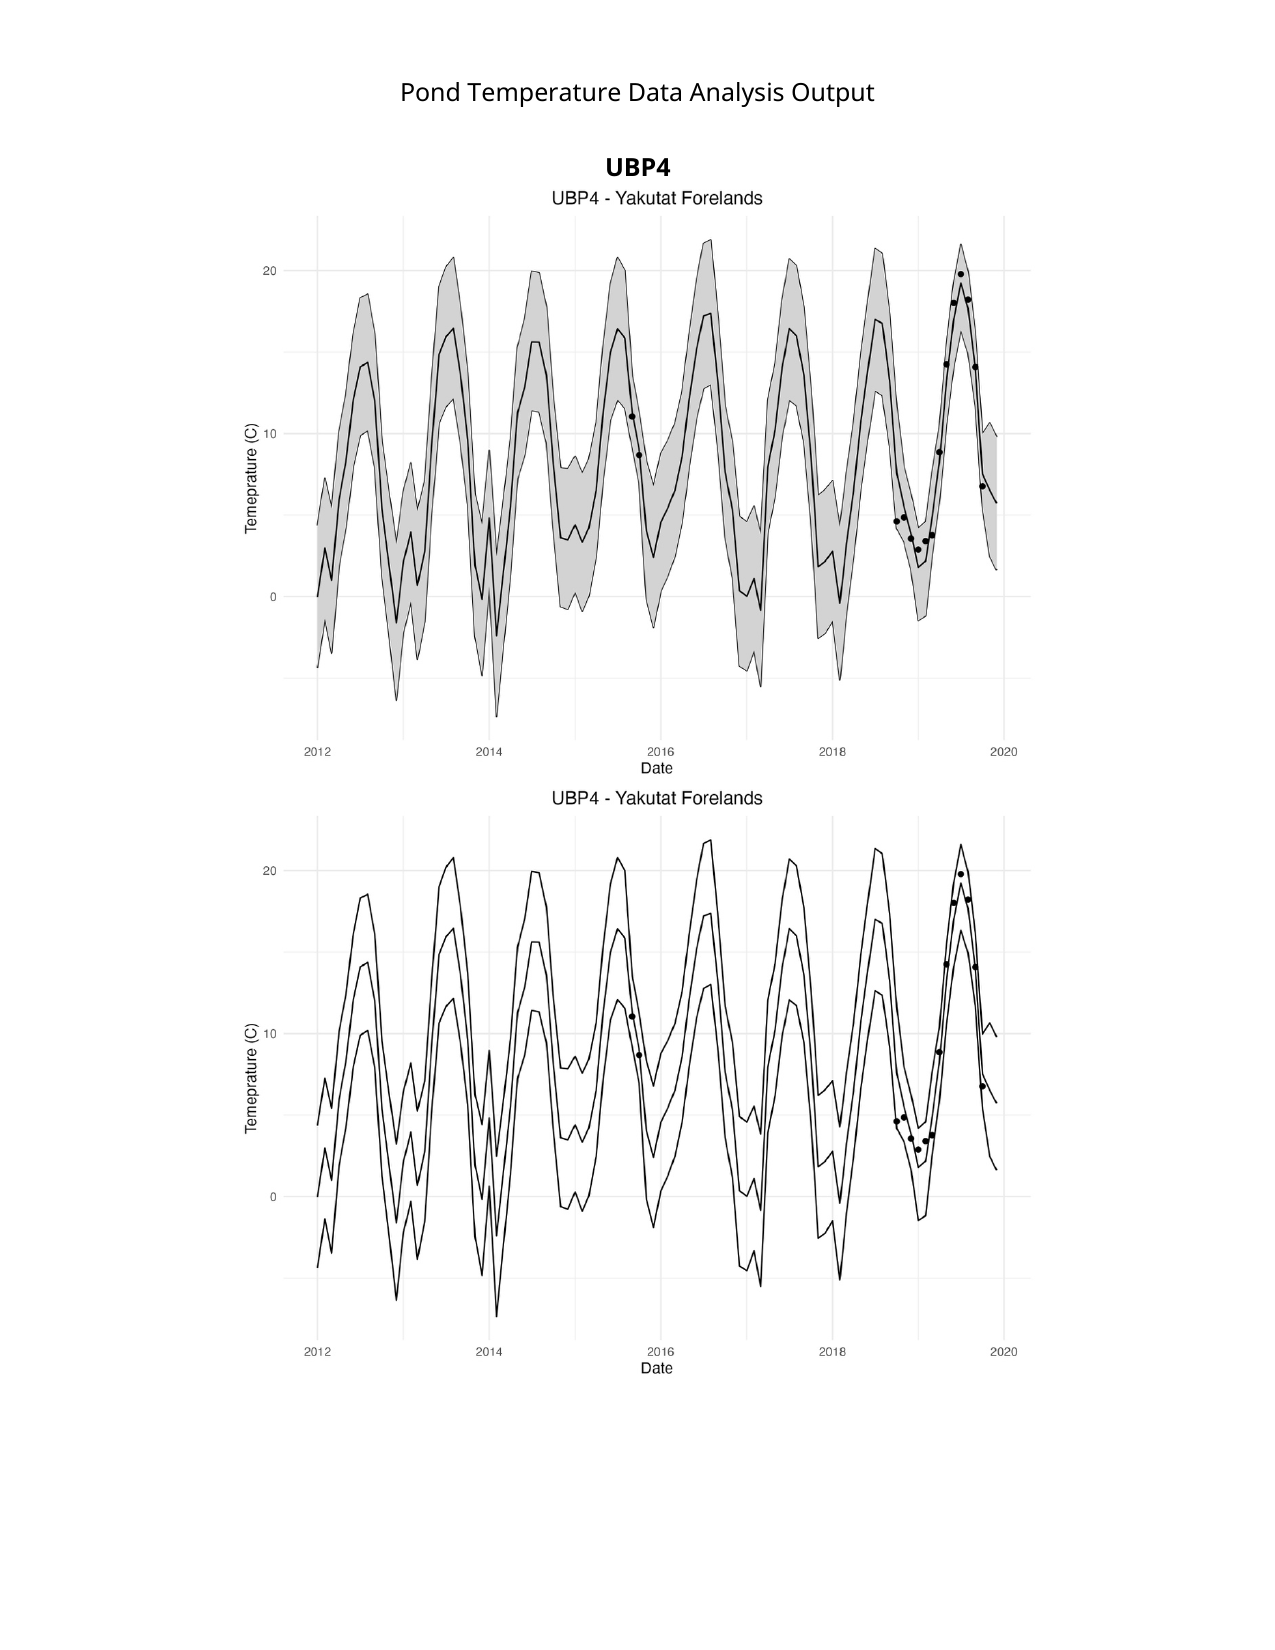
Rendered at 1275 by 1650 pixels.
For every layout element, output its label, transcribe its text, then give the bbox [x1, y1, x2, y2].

text UBP4 [150, 150, 1125, 184]
picture [237, 184, 1038, 1384]
